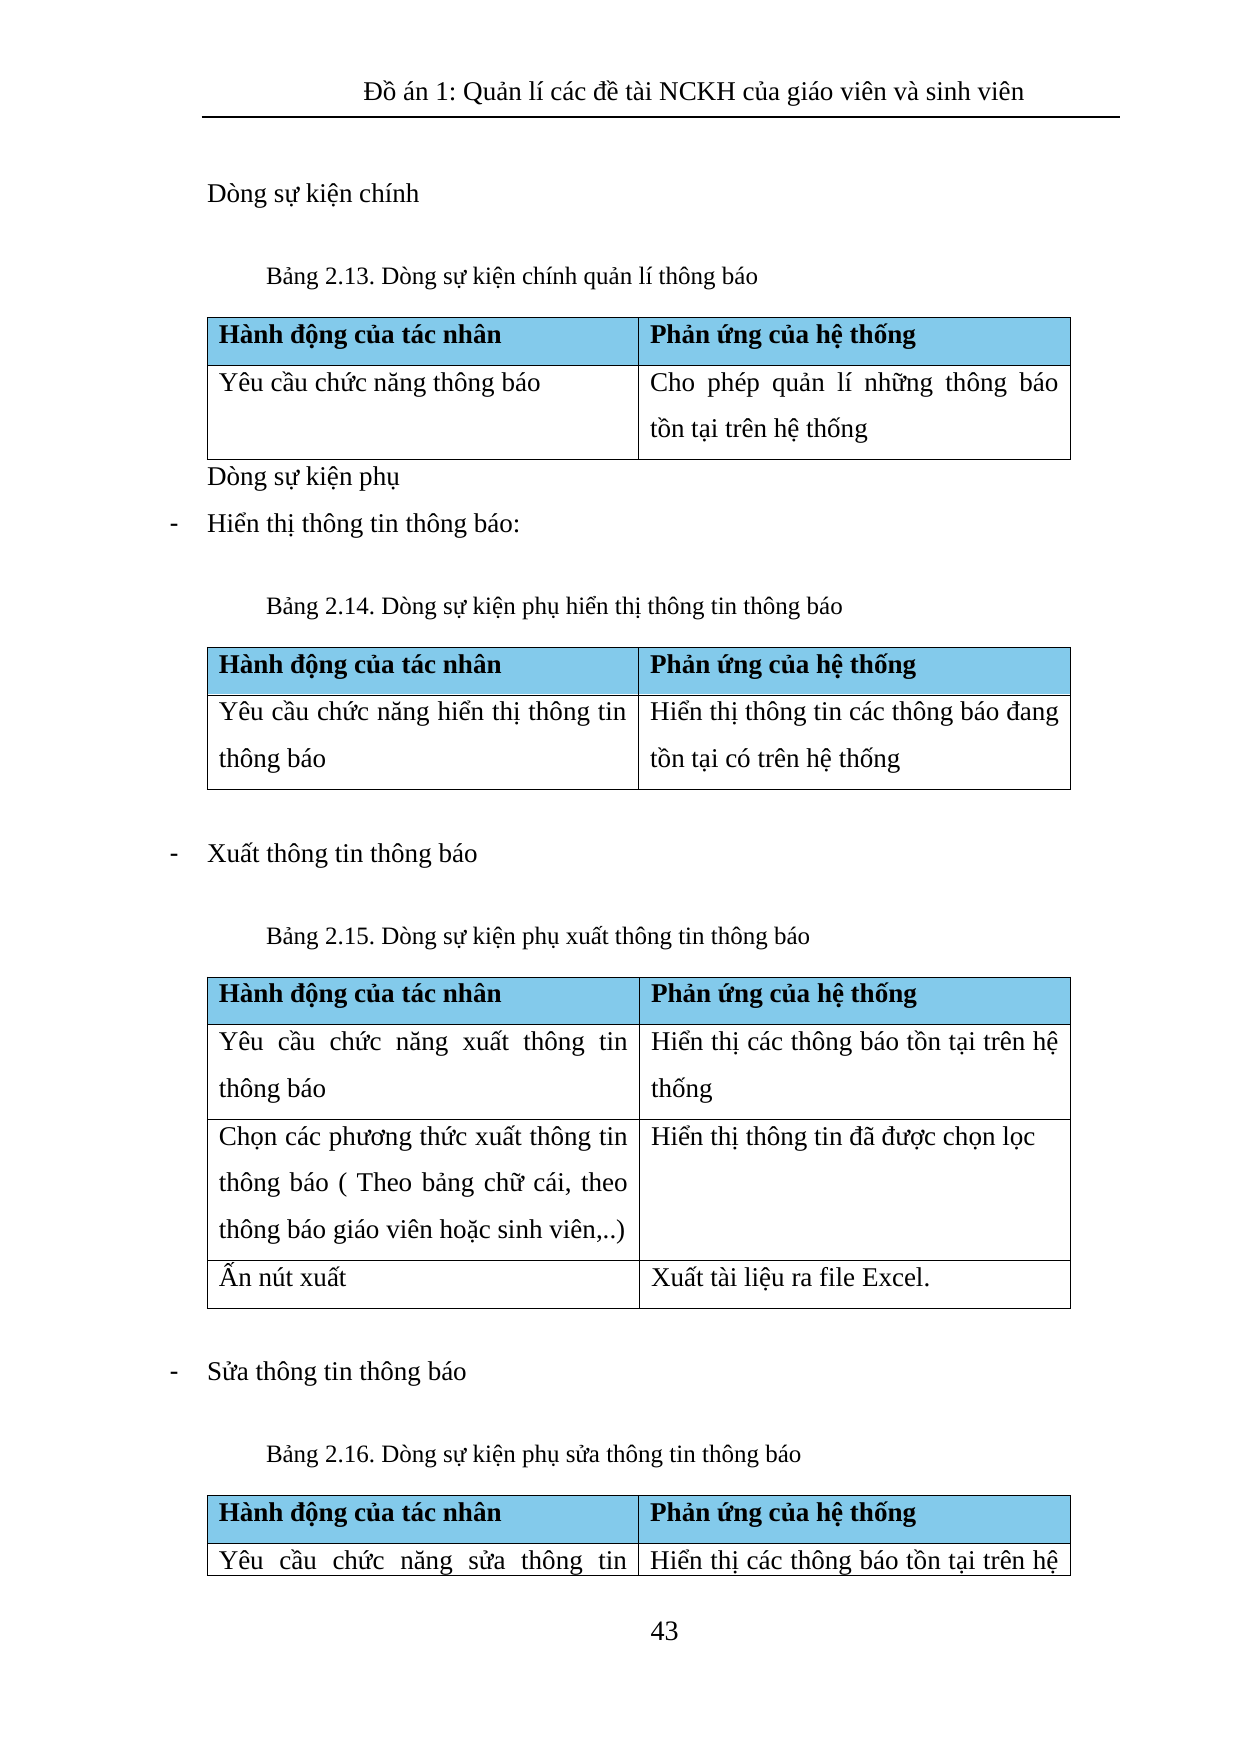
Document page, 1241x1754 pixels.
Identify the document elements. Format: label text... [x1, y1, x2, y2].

table_header Phản ứng của hệ thống [639, 648, 1070, 694]
table_cell Hiển thị các thông báo tồn tại trên hệ thống [640, 1025, 1070, 1119]
table_cell Xuất tài liệu ra file Excel. [640, 1261, 1070, 1307]
table_header Hành động của tác nhân [208, 978, 639, 1024]
table_cell Chọn các phương thức xuất thông tin thông báo ( Theo bảng chữ cái, theo thông báo giáo viên hoặc sinh viên,..) [208, 1120, 639, 1260]
table_header Hành động của tác nhân [208, 318, 638, 365]
text Bảng 2.14. Dòng sự kiện phụ hiển thị thông tin thông báo [207, 591, 1122, 620]
table_cell Ấn nút xuất [208, 1261, 639, 1307]
table_header Hành động của tác nhân [208, 1496, 638, 1543]
table_cell Yêu cầu chức năng xuất thông tin thông báo [208, 1025, 639, 1119]
table_header Phản ứng của hệ thống [640, 978, 1070, 1024]
text Bảng 2.13. Dòng sự kiện chính quản lí thông báo [207, 261, 1122, 290]
text Dòng sự kiện chính [207, 177, 1122, 208]
table_header Hành động của tác nhân [208, 648, 638, 694]
text Bảng 2.16. Dòng sự kiện phụ sửa thông tin thông báo [207, 1439, 1122, 1468]
list Sửa thông tin thông báo [169, 1355, 1122, 1386]
table_cell Hiển thị thông tin đã được chọn lọc [640, 1120, 1070, 1260]
table_cell Hiển thị thông tin các thông báo đang tồn tại có trên hệ thống [639, 696, 1070, 789]
table_cell Yêu cầu chức năng thông báo [208, 366, 638, 459]
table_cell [208, 1544, 638, 1575]
text Bảng 2.15. Dòng sự kiện phụ xuất thông tin thông báo [207, 921, 1122, 950]
table_header Phản ứng của hệ thống [639, 1496, 1070, 1543]
list Hiển thị thông tin thông báo: [169, 507, 1122, 538]
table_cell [639, 1544, 1070, 1575]
text Dòng sự kiện phụ [207, 460, 1122, 491]
table_cell Yêu cầu chức năng hiển thị thông tin thông báo [208, 696, 638, 789]
list Xuất thông tin thông báo [169, 837, 1122, 868]
table_cell Cho phép quản lí những thông báo tồn tại trên hệ thống [639, 366, 1070, 459]
table_header Phản ứng của hệ thống [639, 318, 1070, 365]
